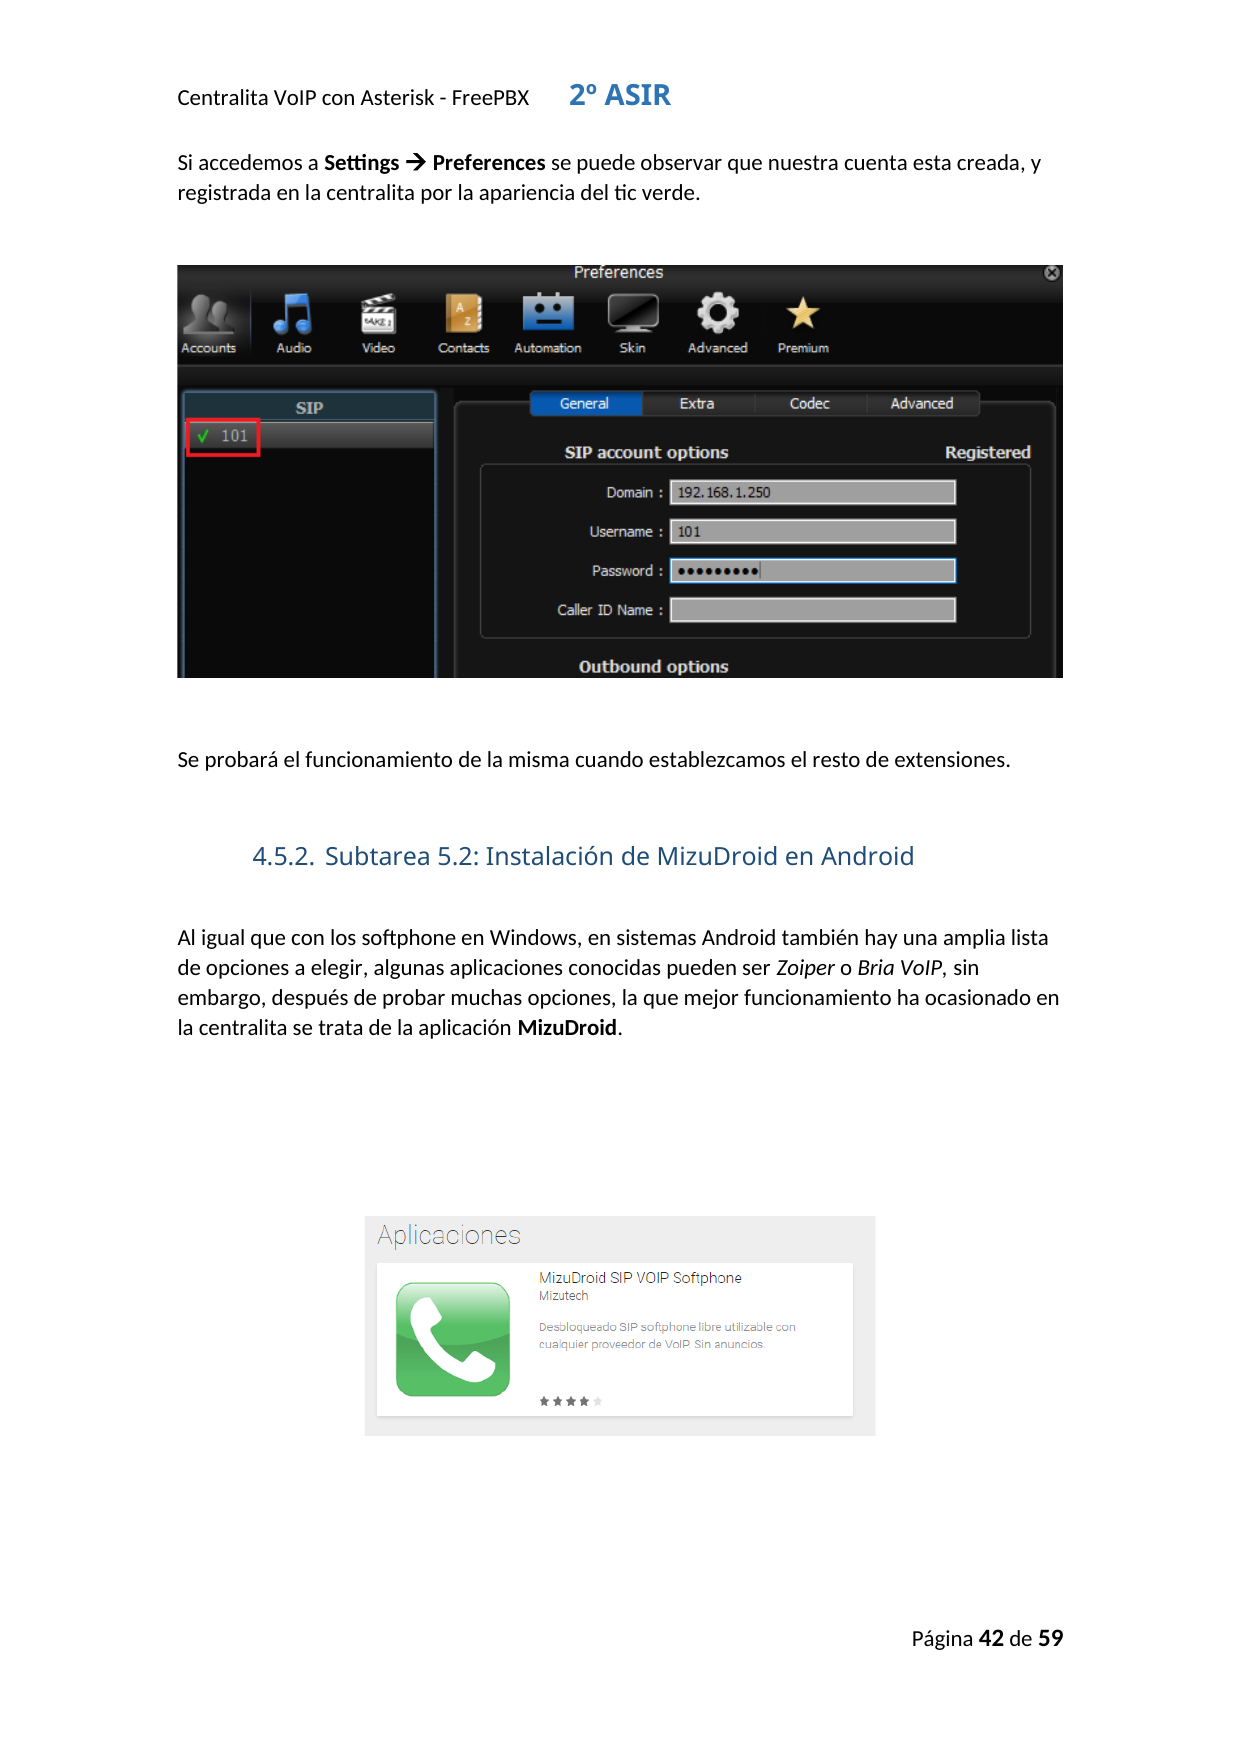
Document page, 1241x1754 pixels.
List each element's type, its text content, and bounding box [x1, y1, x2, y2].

picture [364, 1216, 876, 1436]
text Al igual que con los softphone en Windows, en sistemas Android también hay una amplia lista de opciones a elegir, algunas aplicaciones conocidas pueden ser Zoiper o Bria VoIP, sin embargo, después de probar muchas opciones, la que mejor funcionamiento ha ocasionado en la centralita se trata de la aplicación MizuDroid. [177, 923, 1063, 1041]
picture [177, 265, 1063, 678]
text Se probará el funcionamiento de la misma cuando establezcamos el resto de extensiones. [177, 745, 1063, 773]
text Si accedemos a Settings Preferences se puede observar que nuestra cuenta esta creada, y registrada en la centralita por la apariencia del tic verde. [177, 148, 1063, 206]
subtitle Subtarea 5.2: Instalación de MizuDroid en Android [252, 839, 1063, 873]
